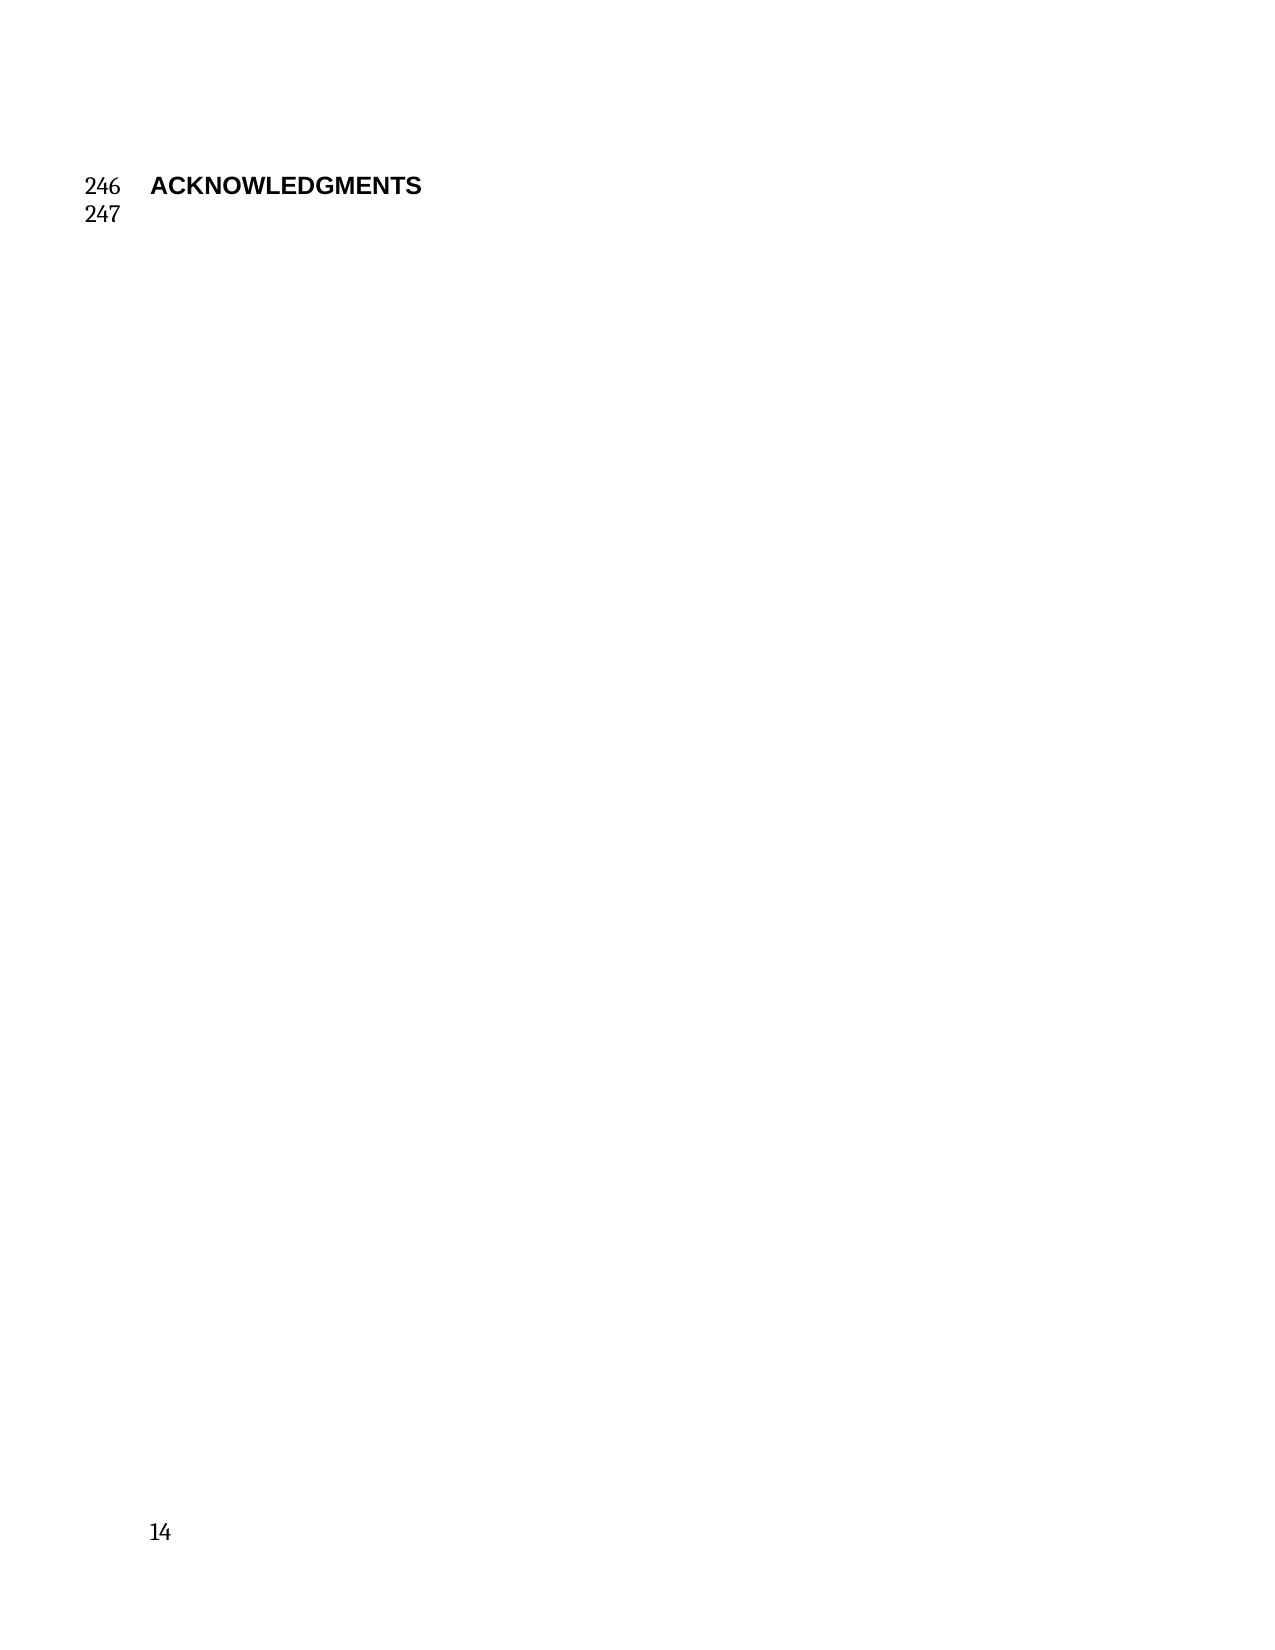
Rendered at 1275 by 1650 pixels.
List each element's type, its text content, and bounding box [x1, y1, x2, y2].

subtitle ACKNOWLEDGMENTS [150, 171, 1125, 199]
